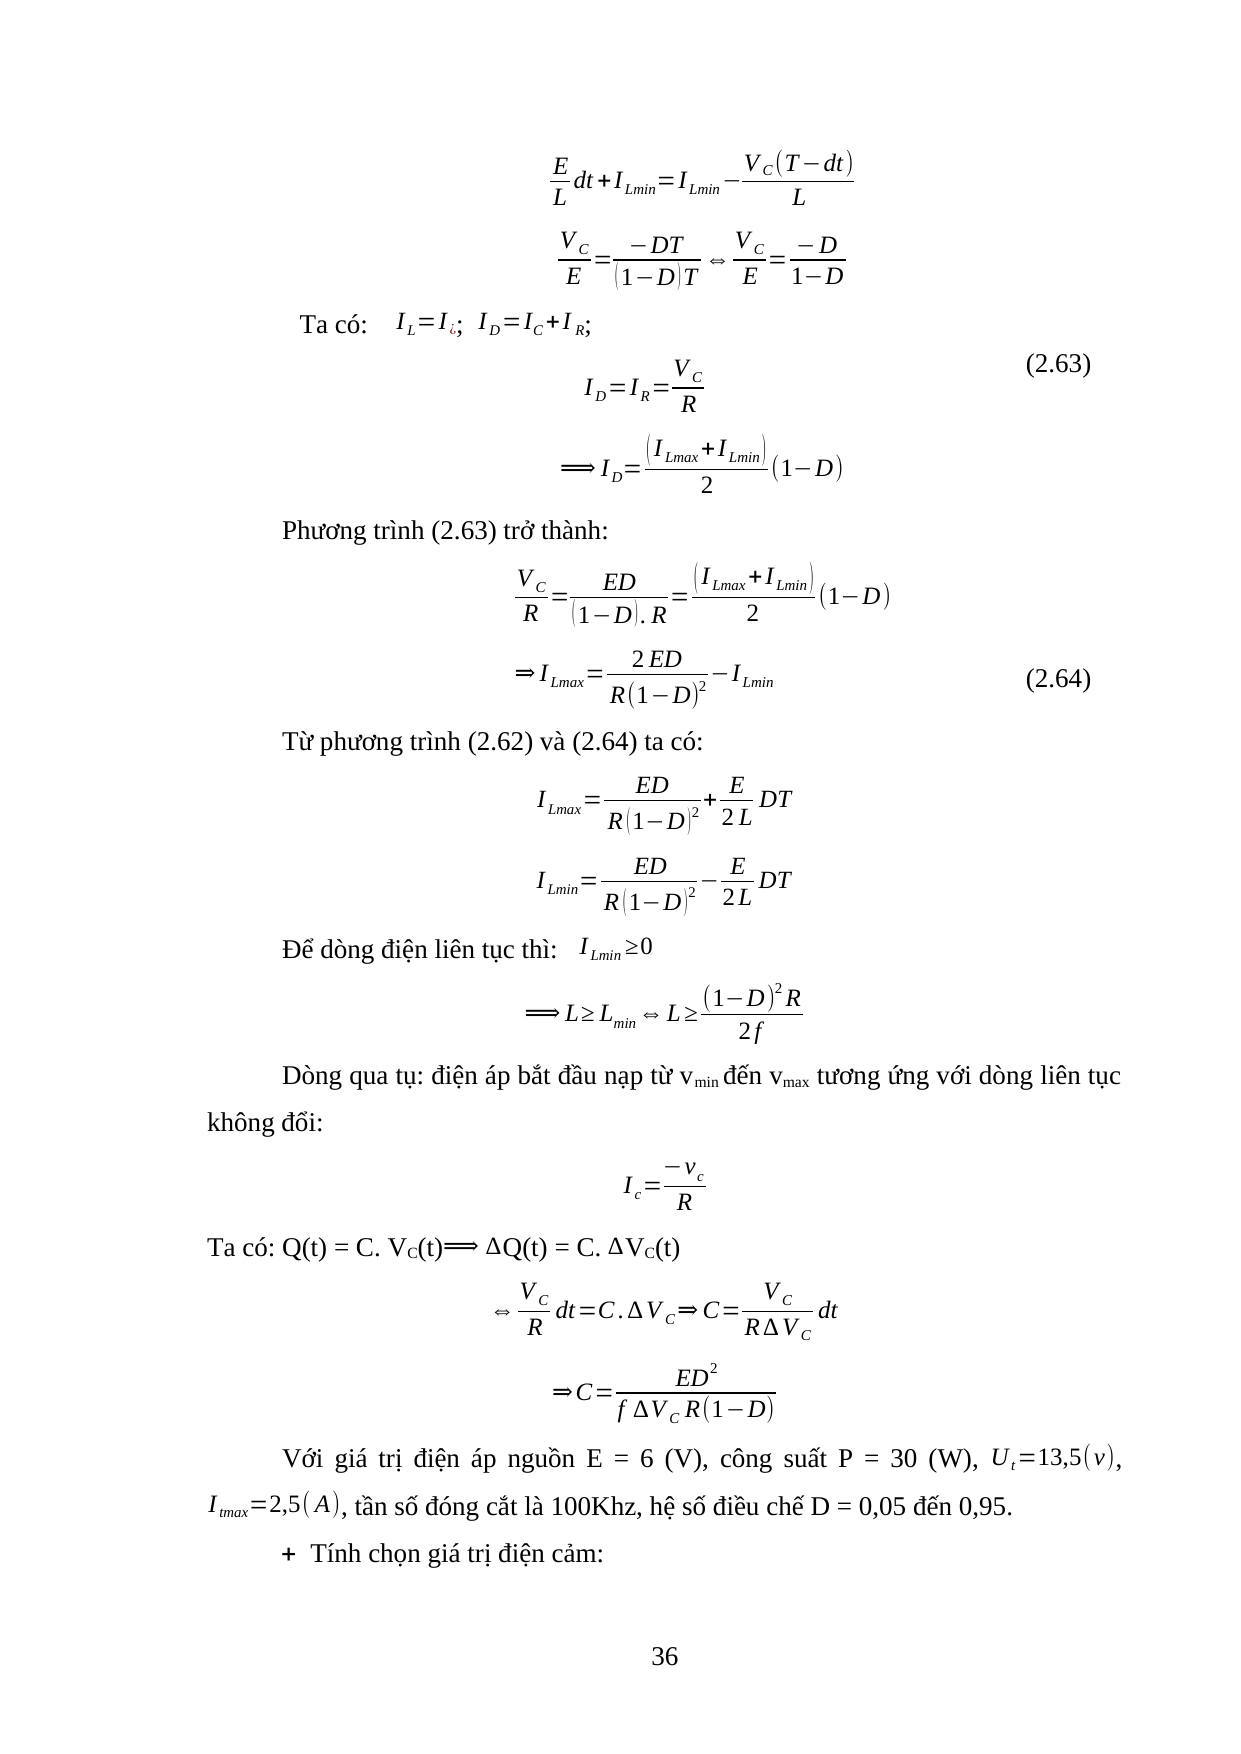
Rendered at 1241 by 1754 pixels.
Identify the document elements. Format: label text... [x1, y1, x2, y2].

table_header (2.64) [1001, 646, 1116, 725]
text Để dòng điện liên tục thì: [207, 933, 1122, 964]
text Phương trình (2.63) trở thành: [207, 514, 1122, 545]
text Ta có: Q(t) = C. VC(t) Q(t) = C. VC(t) [207, 1231, 1122, 1262]
text Dòng qua tụ: điện áp bắt đầu nạp từ vmin đến vmax tương ứng với dòng liên tục không đổi: [207, 1059, 1122, 1137]
text Từ phương trình (2.62) và (2.64) ta có: [207, 725, 1122, 756]
table_header [213, 646, 1001, 725]
table_header Ta có: ; ; [213, 308, 1001, 433]
text Với giá trị điện áp nguồn E = 6 (V), công suất P = 30 (W), ,, tần số đóng cắt là 100Khz, hệ số điều chế D = 0,05 đến 0,95. [207, 1442, 1122, 1521]
table_header (2.63) [1001, 308, 1116, 433]
list Tính chọn giá trị điện cảm: [281, 1537, 1122, 1568]
